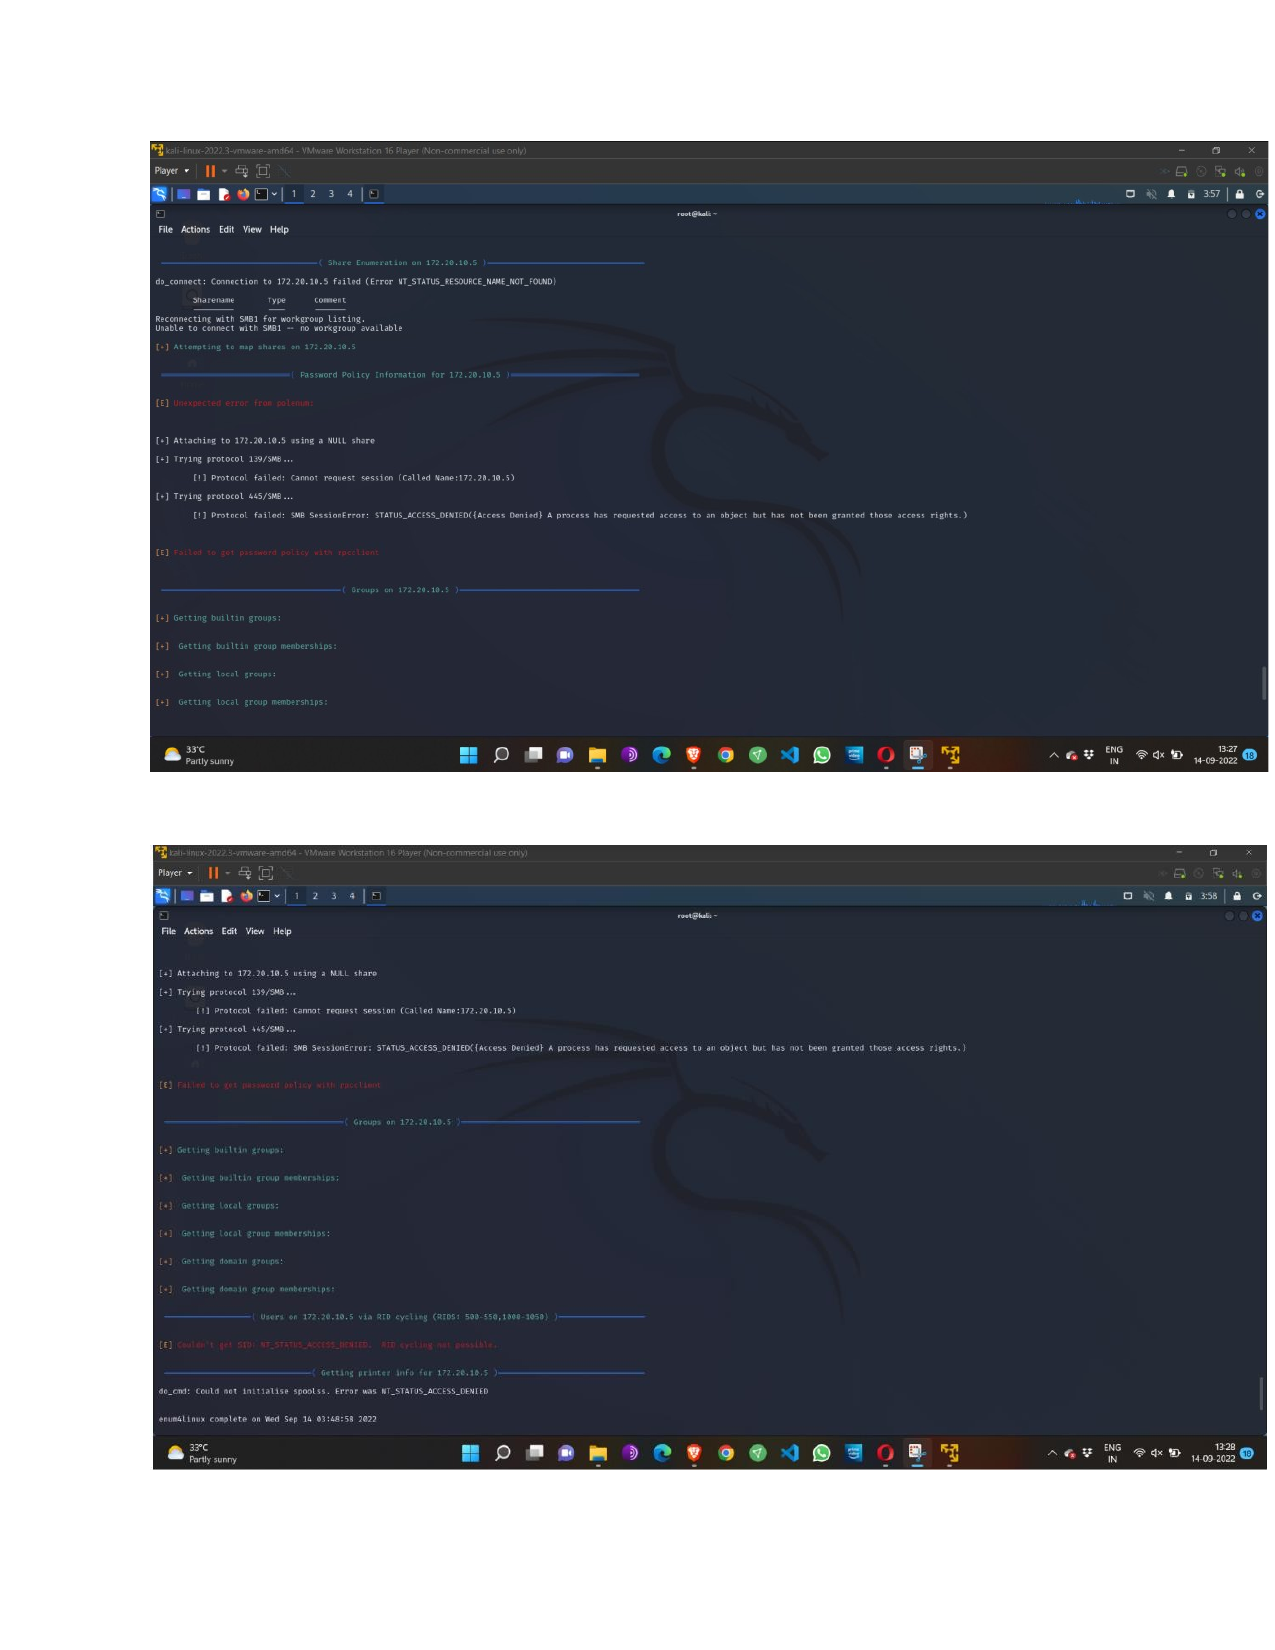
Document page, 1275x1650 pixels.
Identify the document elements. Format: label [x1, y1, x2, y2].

picture [150, 845, 1268, 1470]
picture [150, 141, 1269, 772]
